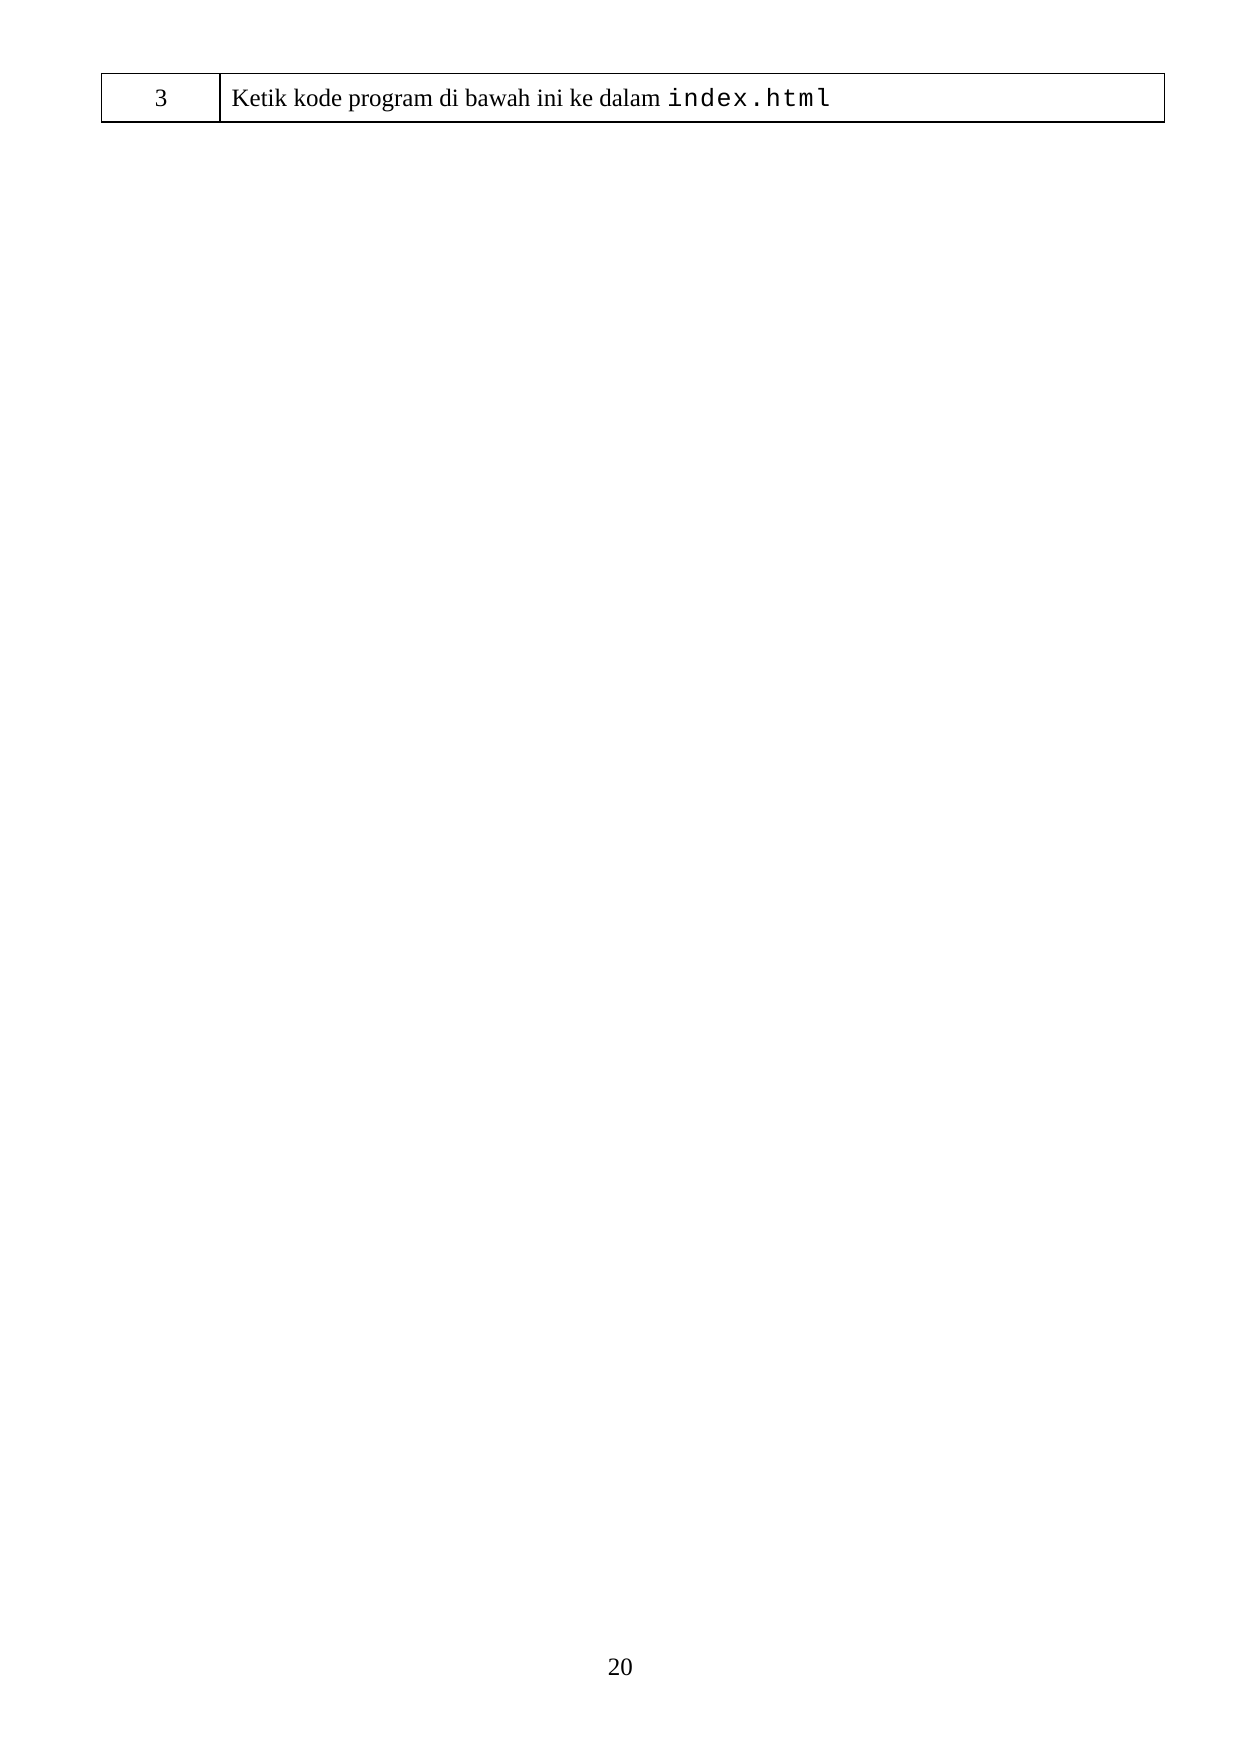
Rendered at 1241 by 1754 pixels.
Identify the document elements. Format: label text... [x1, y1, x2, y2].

table_cell 3 [102, 74, 219, 121]
table_cell Ketik kode program di bawah ini ke dalam index.html [221, 74, 1164, 121]
